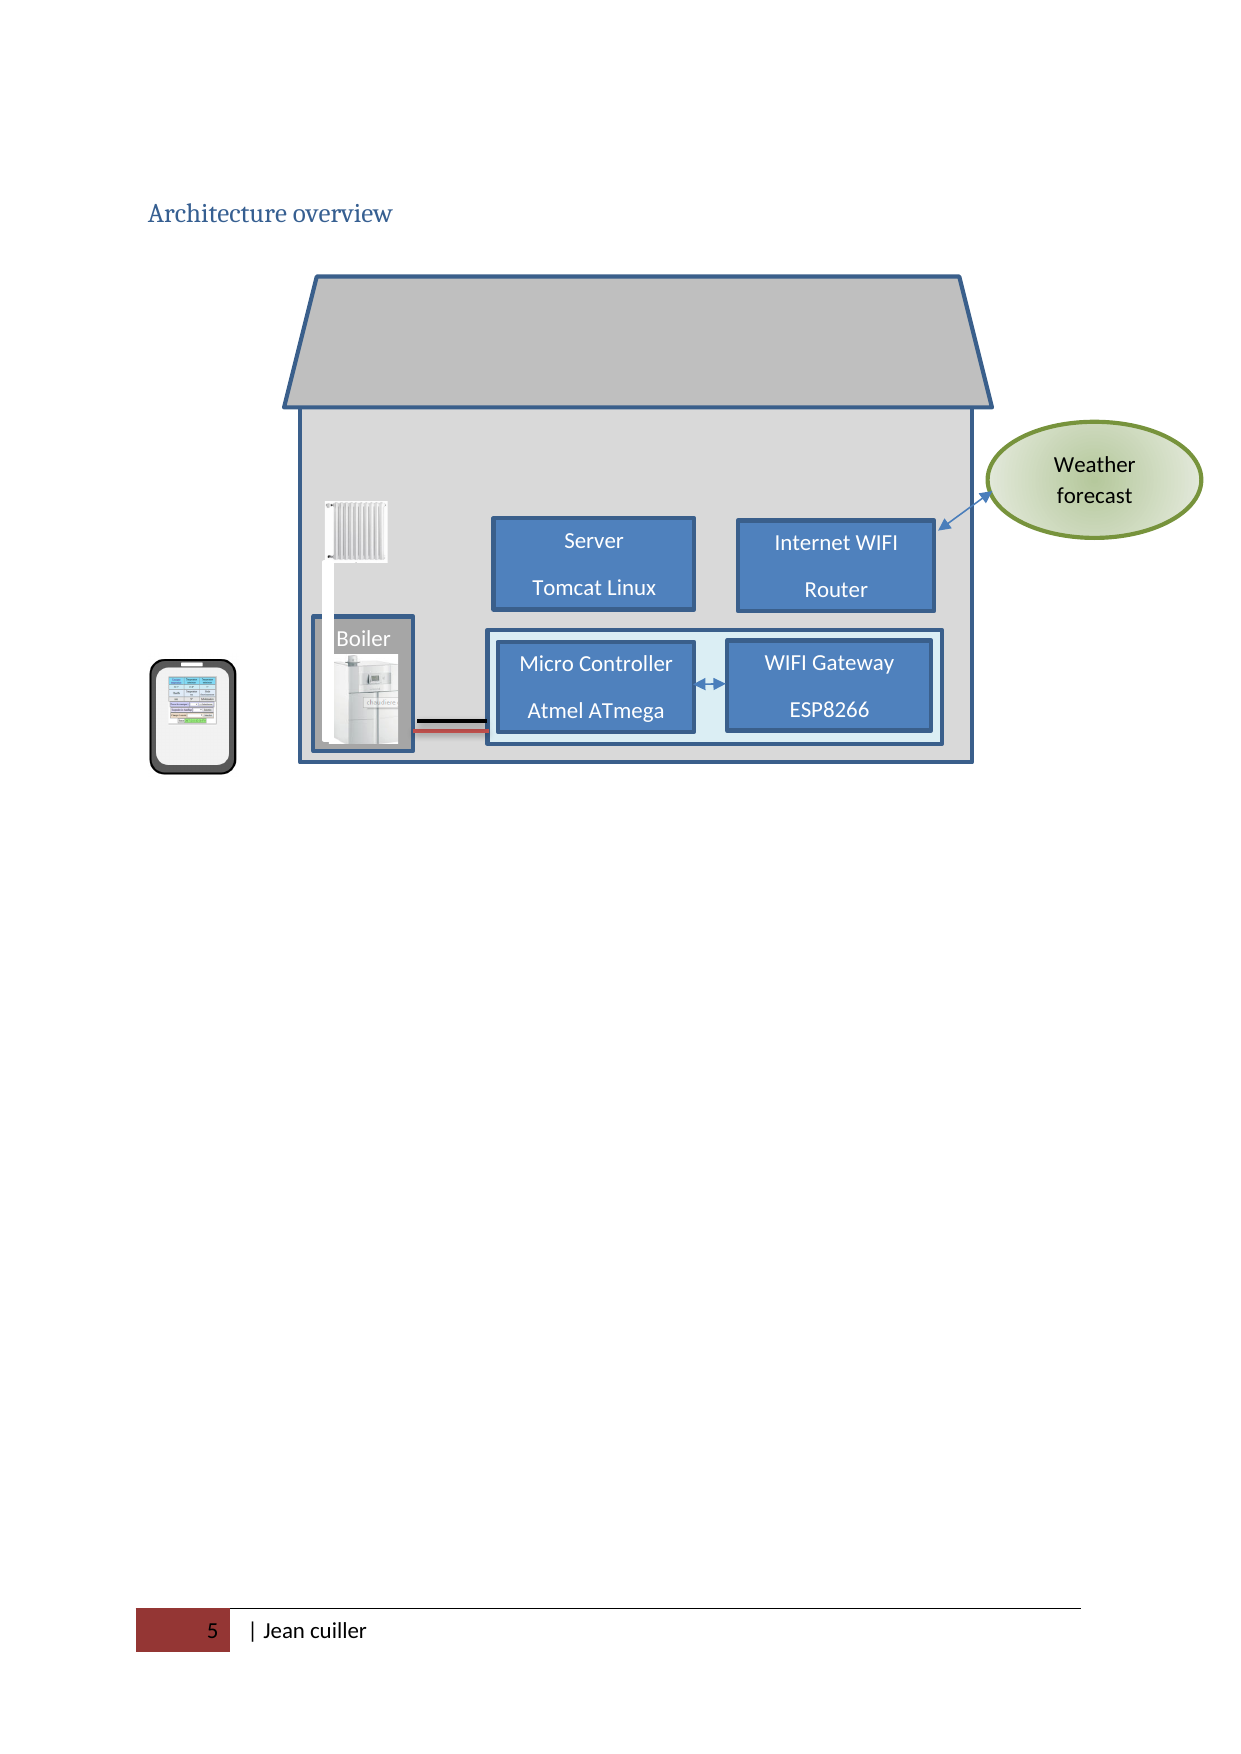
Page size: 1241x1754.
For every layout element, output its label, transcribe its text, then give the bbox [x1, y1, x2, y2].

subtitle Architecture overview [148, 198, 1093, 229]
picture [147, 653, 240, 777]
